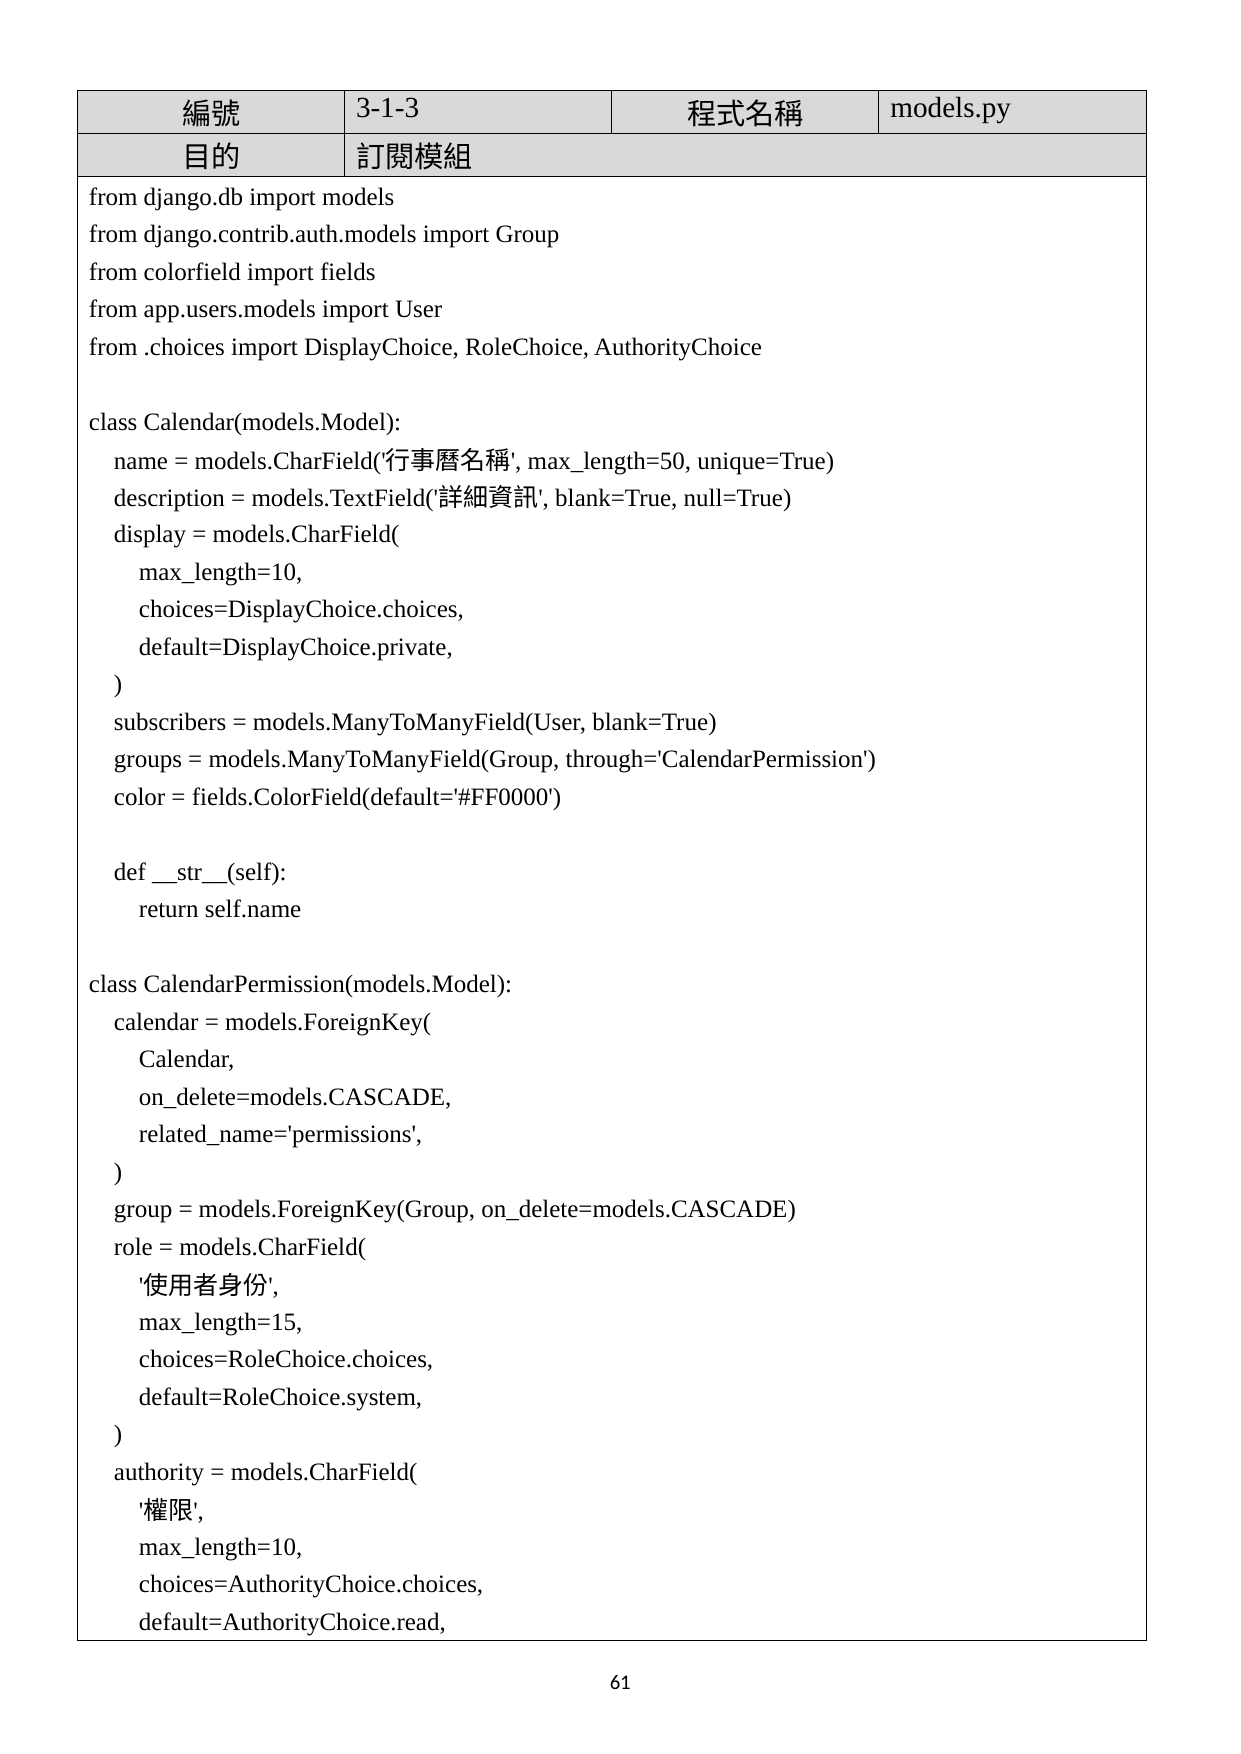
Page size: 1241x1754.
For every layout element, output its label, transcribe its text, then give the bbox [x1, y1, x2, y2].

table_cell 訂閱模組 [345, 134, 1146, 176]
table_header 3-1-3 [345, 91, 611, 133]
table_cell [78, 177, 1146, 1640]
table_header 程式名稱 [612, 91, 878, 133]
table_cell 目的 [78, 134, 344, 176]
table_header 編號 [78, 91, 344, 133]
table_header models.py [879, 91, 1146, 133]
